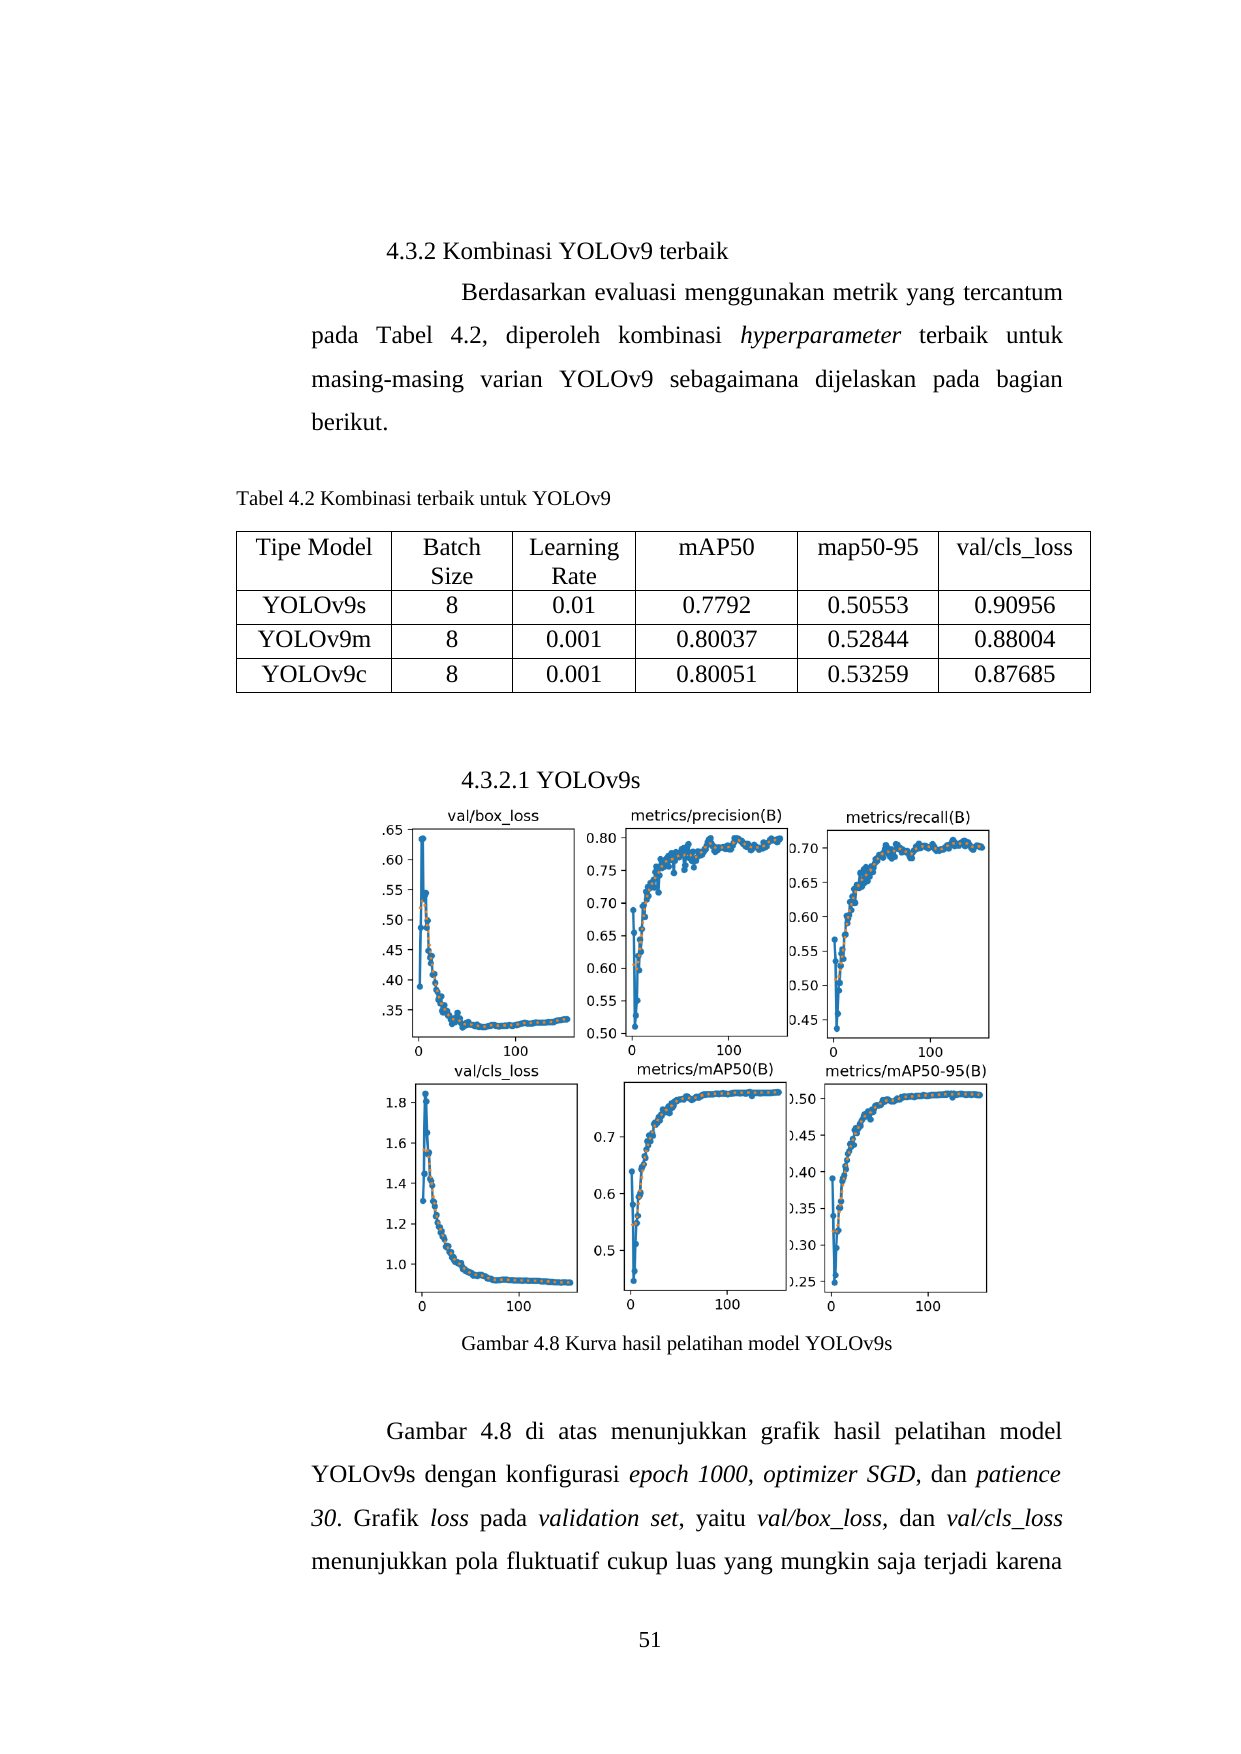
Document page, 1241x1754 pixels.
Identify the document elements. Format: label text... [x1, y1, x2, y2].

table_cell 0.90956 [939, 591, 1090, 623]
subtitle 4.3.2.1 YOLOv9s [386, 765, 1063, 794]
table_cell 0.50553 [798, 591, 938, 623]
table_cell 8 [392, 659, 512, 692]
picture [381, 806, 994, 1318]
table_cell 0.001 [513, 659, 635, 692]
table_cell 0.53259 [798, 659, 938, 692]
subtitle 4.3.2 Kombinasi YOLOv9 terbaik [311, 236, 1063, 265]
table_cell 0.7792 [636, 591, 797, 623]
table_cell 0.88004 [939, 625, 1090, 658]
table_header map50-95 [798, 532, 938, 589]
table_header Learning Rate [513, 532, 635, 589]
table_header Batch Size [392, 532, 512, 589]
table_header mAP50 [636, 532, 797, 589]
table_cell 0.80051 [636, 659, 797, 692]
table_cell 8 [392, 591, 512, 623]
text Berdasarkan evaluasi menggunakan metrik yang tercantum pada Tabel 4.2, diperoleh kombinasi hyperparameter terbaik untuk masing-masing varian YOLOv9 sebagaimana dijelaskan pada bagian berikut. [311, 277, 1063, 436]
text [311, 1416, 1063, 1574]
table_cell 0.80037 [636, 625, 797, 658]
text Gambar 4.8 Kurva hasil pelatihan model YOLOv9s [386, 1331, 1063, 1355]
table_header val/cls_loss [939, 532, 1090, 589]
table_cell YOLOv9s [237, 591, 391, 623]
text Tabel 4.2 Kombinasi terbaik untuk YOLOv9 [236, 486, 1063, 510]
table_cell 0.52844 [798, 625, 938, 658]
table_cell 0.87685 [939, 659, 1090, 692]
table_cell 0.01 [513, 591, 635, 623]
table_cell YOLOv9m [237, 625, 391, 658]
table_cell 0.001 [513, 625, 635, 658]
table_cell YOLOv9c [237, 659, 391, 692]
table_header Tipe Model [237, 532, 391, 589]
table_cell 8 [392, 625, 512, 658]
